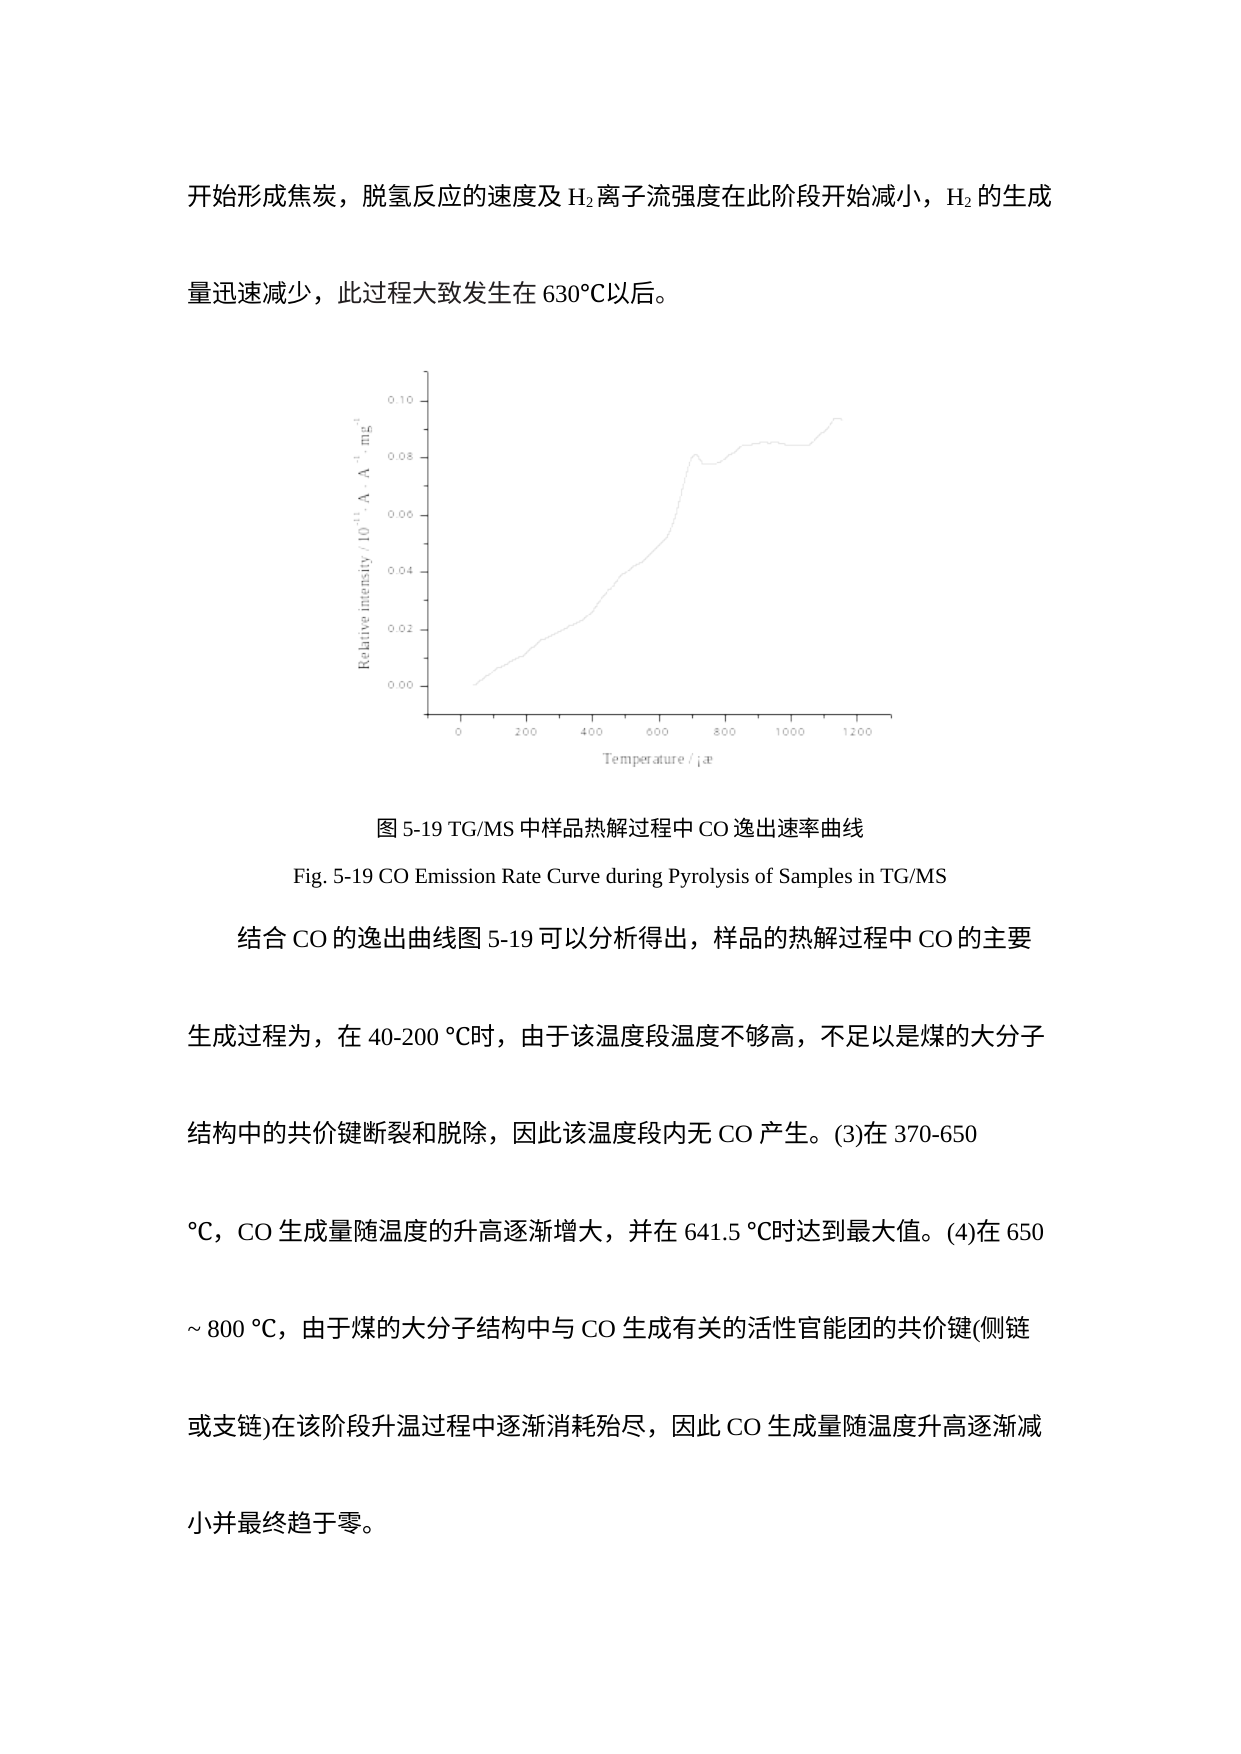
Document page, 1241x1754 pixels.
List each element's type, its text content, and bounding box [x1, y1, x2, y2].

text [187, 162, 1053, 324]
text 结合CO的逸出曲线图5-19可以分析得出，样品的热解过程中CO的主要生成过程为，在 40-200 ℃时，由于该温度段温度不够高，不足以是煤的大分子结构中的共价键断裂和脱除，因此该温度段内无 CO 产生。(3)在 370-650 ℃，CO 生成量随温度的升高逐渐增大，并在 641.5 ℃时达到最大值。(4)在 650 ~ 800 ℃，由于煤的大分子结构中与CO 生成有关的活性官能团的共价键(侧链或支链)在该阶段升温过程中逐渐消耗殆尽，因此 CO 生成量随温度升高逐渐减小并最终趋于零。 [187, 904, 1053, 1554]
text 图5-19 TG/MS中样品热解过程中CO逸出速率曲线 [187, 811, 1053, 843]
text Fig. 5-19 CO Emission Rate Curve during Pyrolysis of Samples in TG/MS [187, 859, 1053, 892]
